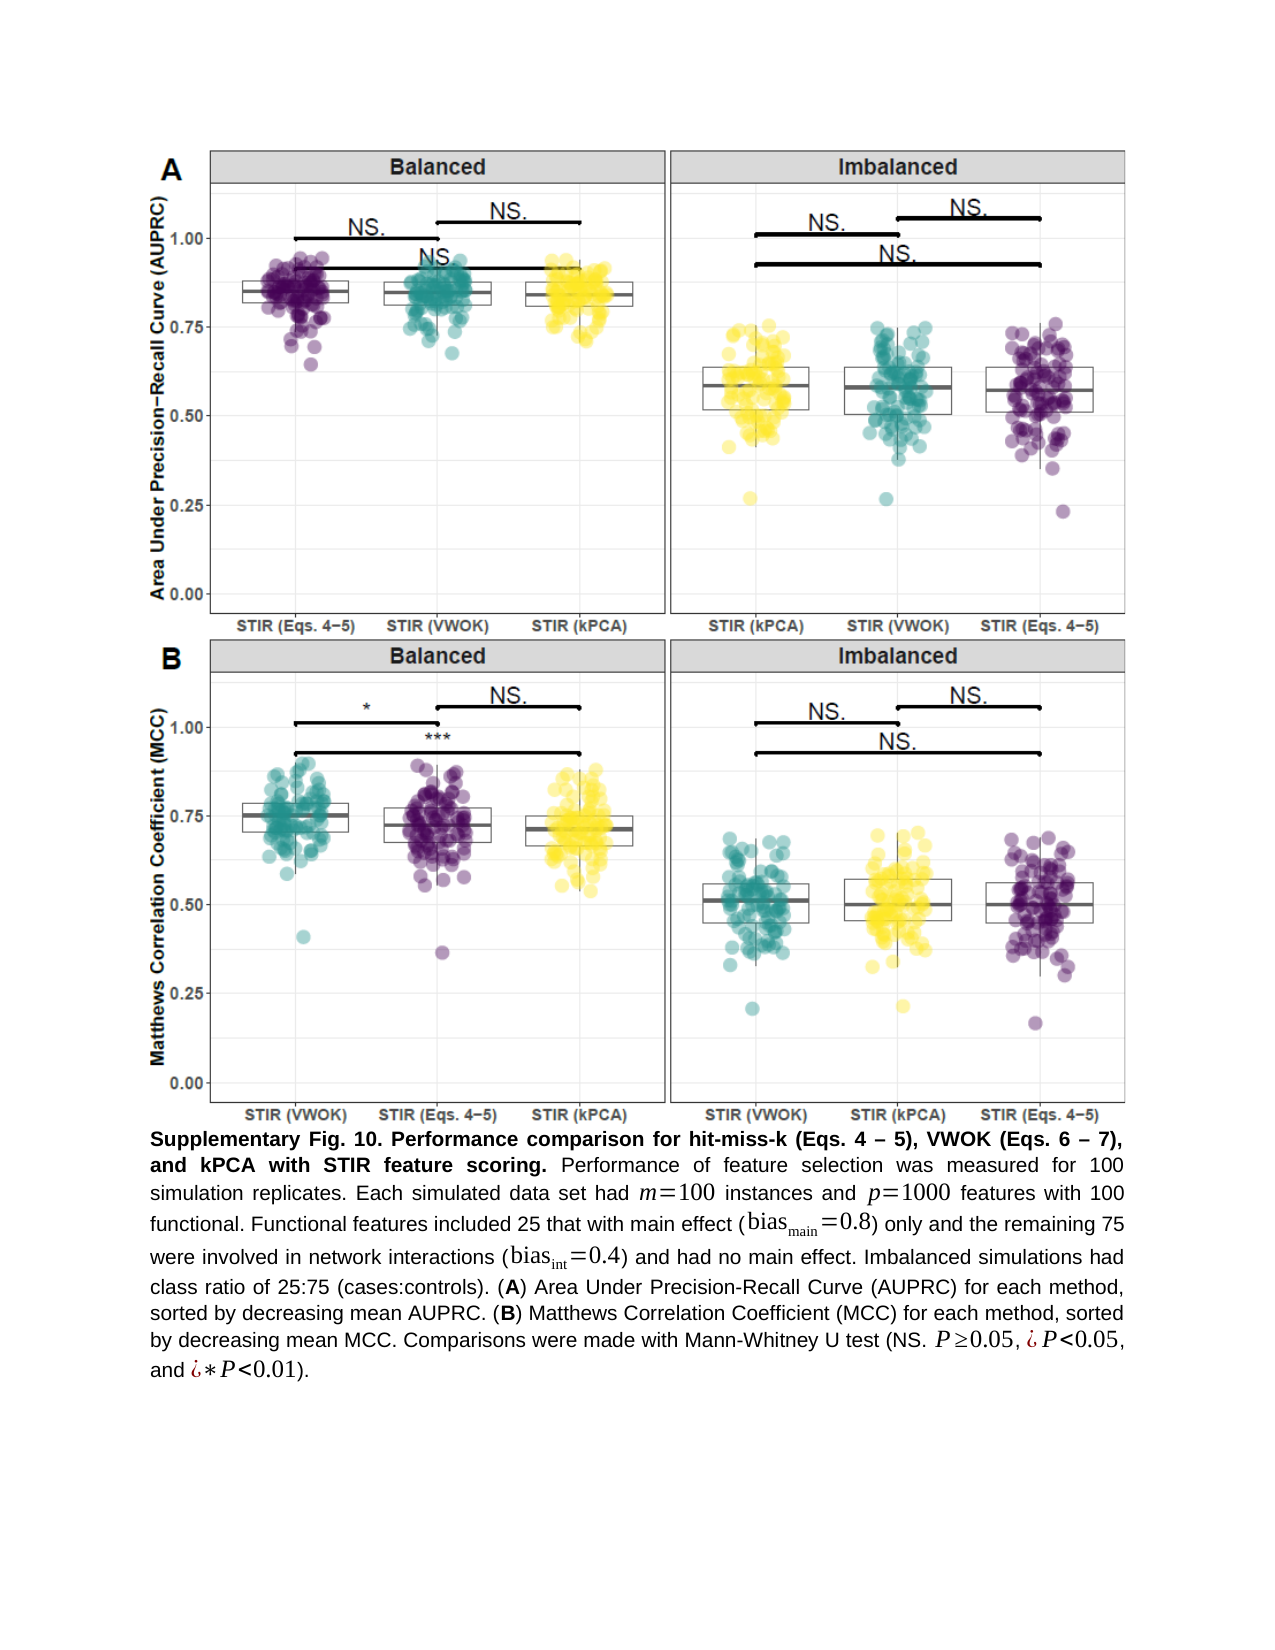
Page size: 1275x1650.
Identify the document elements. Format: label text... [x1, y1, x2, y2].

text Supplementary Fig. 10. Performance comparison for hit-miss-k (Eqs. 4 – 5), VWOK (Eqs. 6 – 7), and kPCA with STIR feature scoring. Performance of feature selection was measured for 100 simulation replicates. Each simulated data set had instances and features with 100 functional. Functional features included 25 that with main effect () only and the remaining 75 were involved in network interactions () and had no main effect. Imbalanced simulations had class ratio of 25:75 (cases:controls). (A) Area Under Precision-Recall Curve (AUPRC) for each method, sorted by decreasing mean AUPRC. (B) Matthews Correlation Coefficient (MCC) for each method, sorted by decreasing mean MCC. Comparisons were made with Mann-Whitney U test (NS. , , and ). [150, 1127, 1125, 1383]
picture [150, 150, 1125, 1125]
